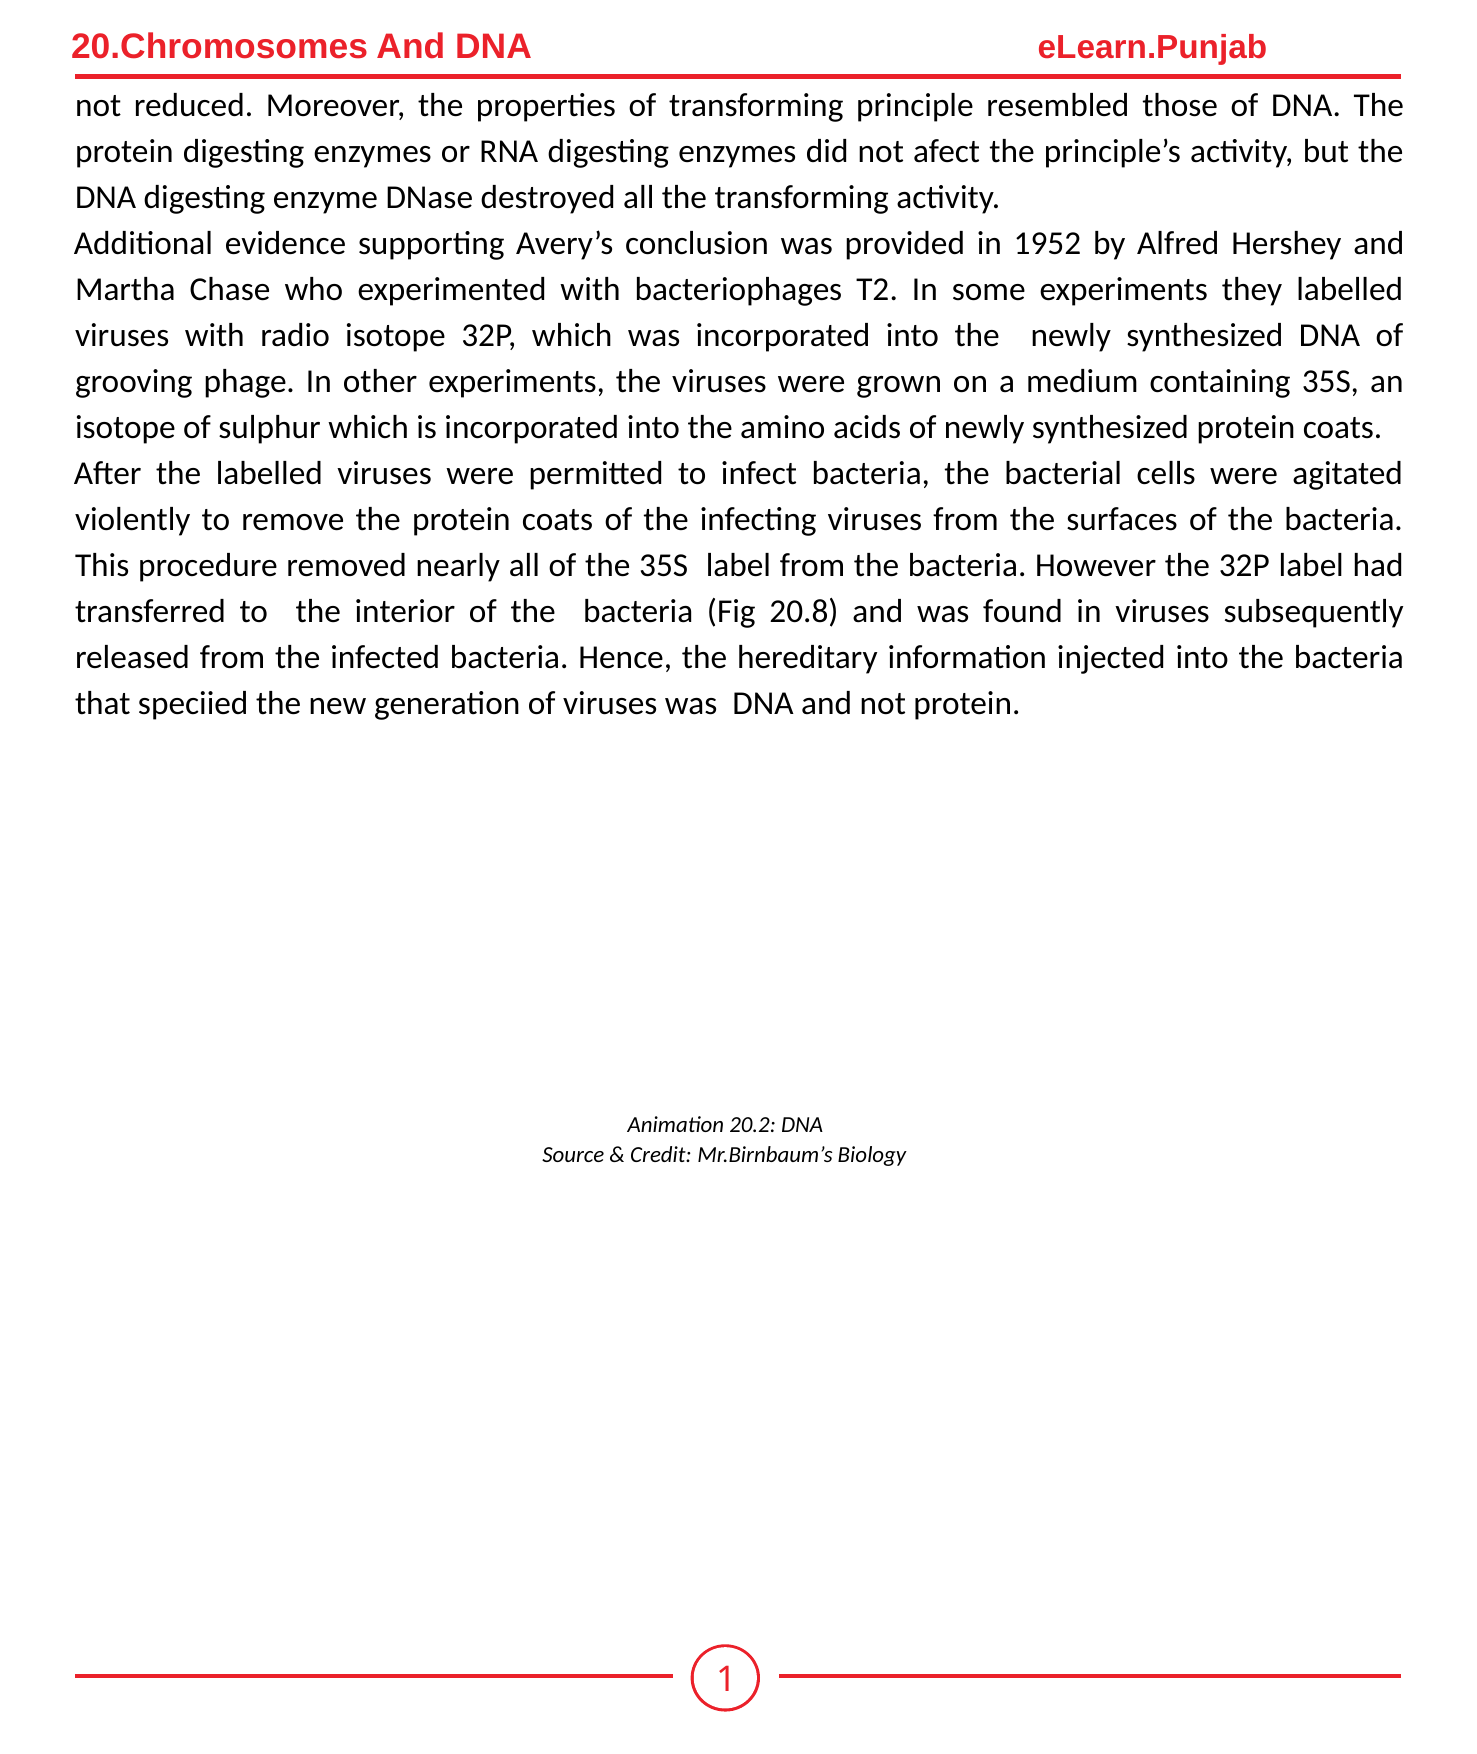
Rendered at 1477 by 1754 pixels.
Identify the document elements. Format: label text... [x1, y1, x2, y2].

text Source & Credit: Mr.Birnbaum’s Biology [252, 1141, 1199, 1169]
text After the labelled viruses were permitted to infect bacteria, the bacterial cells were agitated violently to remove the protein coats of the infecting viruses from the surfaces of the bacteria. This procedure removed nearly all of the 35S label from the bacteria. However the 32P label had transferred to the interior of the bacteria (Fig 20.8) and was found in viruses subsequently released from the infected bacteria. Hence, the hereditary information injected into the bacteria that speciied the new generation of viruses was DNA and not protein. [74, 452, 1406, 723]
text Additional evidence supporting Avery’s conclusion was provided in 1952 by Alfred Hershey and Martha Chase who experimented with bacteriophages T2. In some experiments they labelled viruses with radio isotope 32P, which was incorporated into the newly synthesized DNA of grooving phage. In other experiments, the viruses were grown on a medium containing 35S, an isotope of sulphur which is incorporated into the amino acids of newly synthesized protein coats. [74, 222, 1406, 447]
text Animation 20.2: DNA [252, 1110, 1199, 1138]
